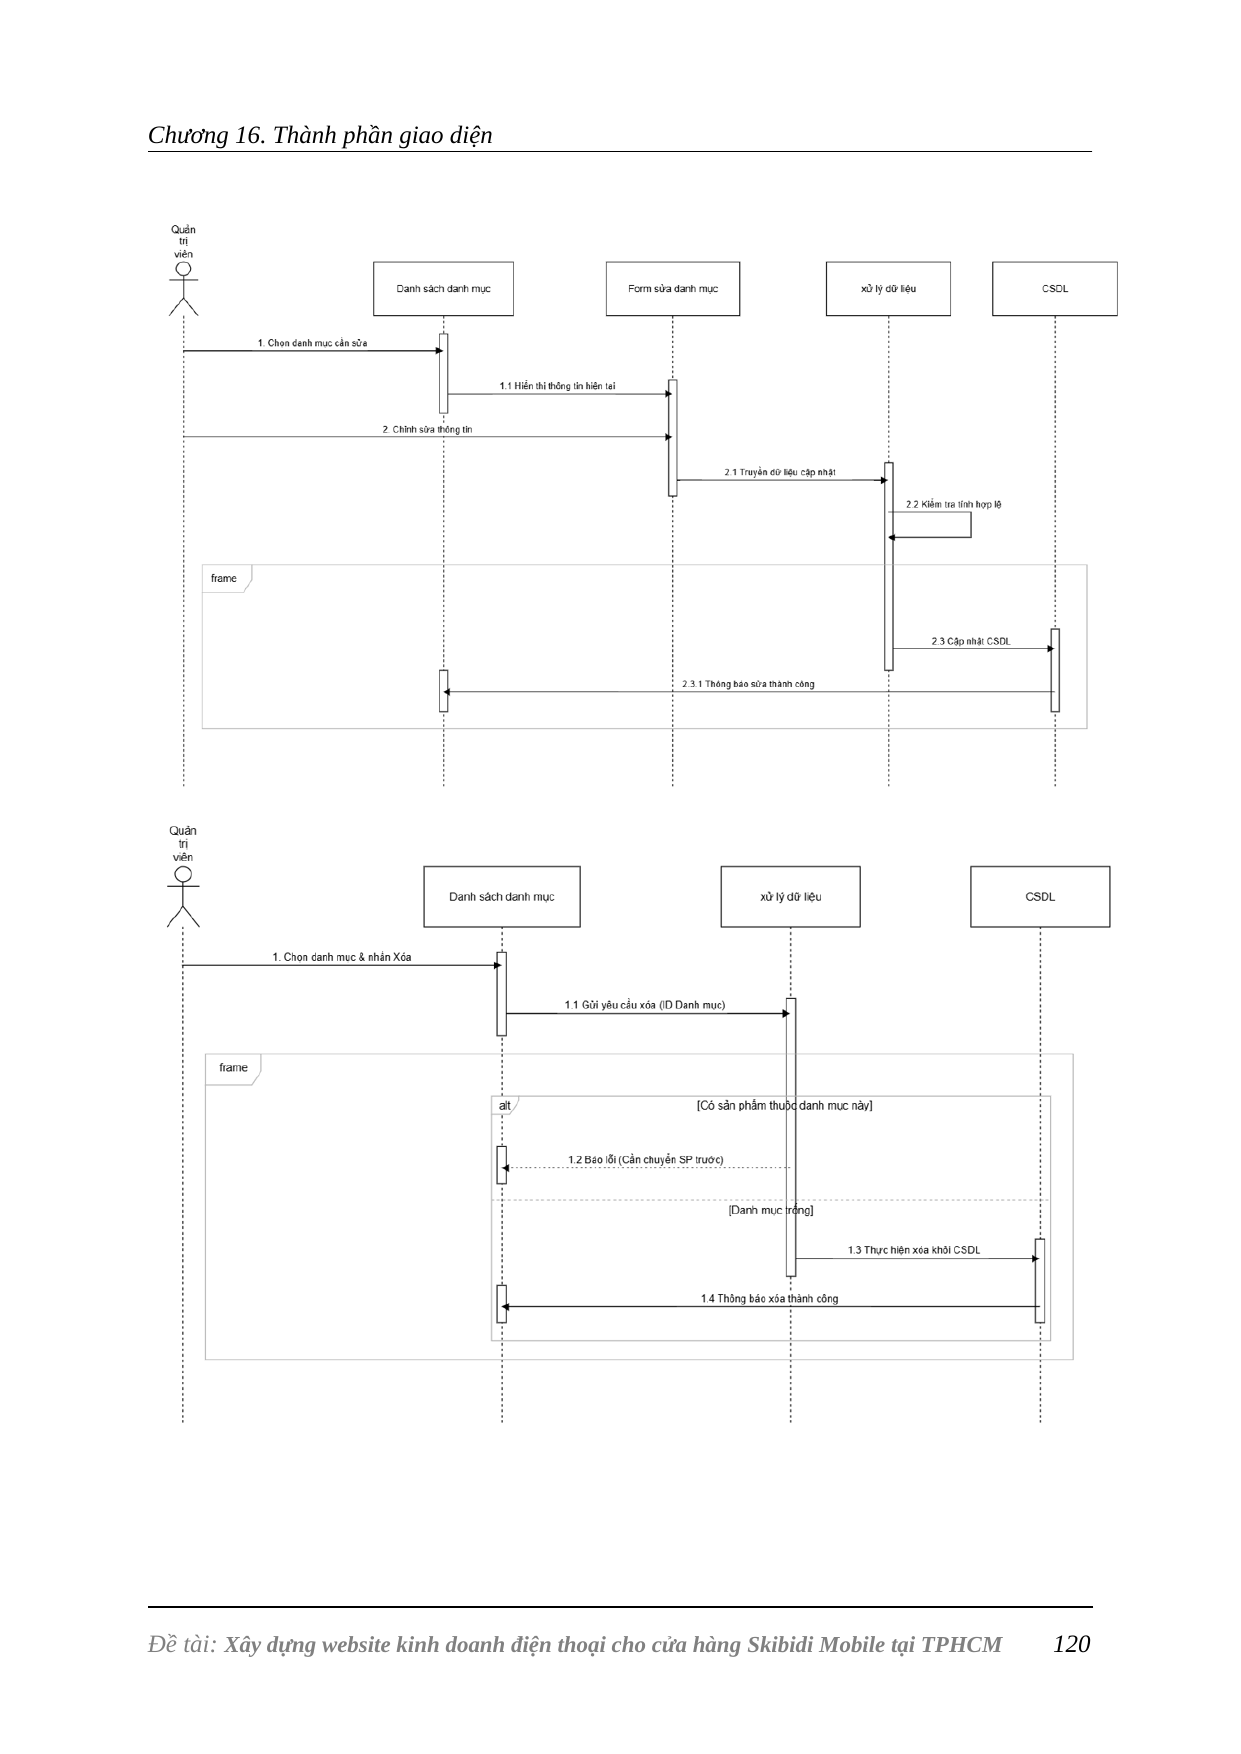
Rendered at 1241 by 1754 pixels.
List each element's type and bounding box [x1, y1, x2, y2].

picture [147, 816, 1123, 1452]
picture [147, 206, 1122, 795]
